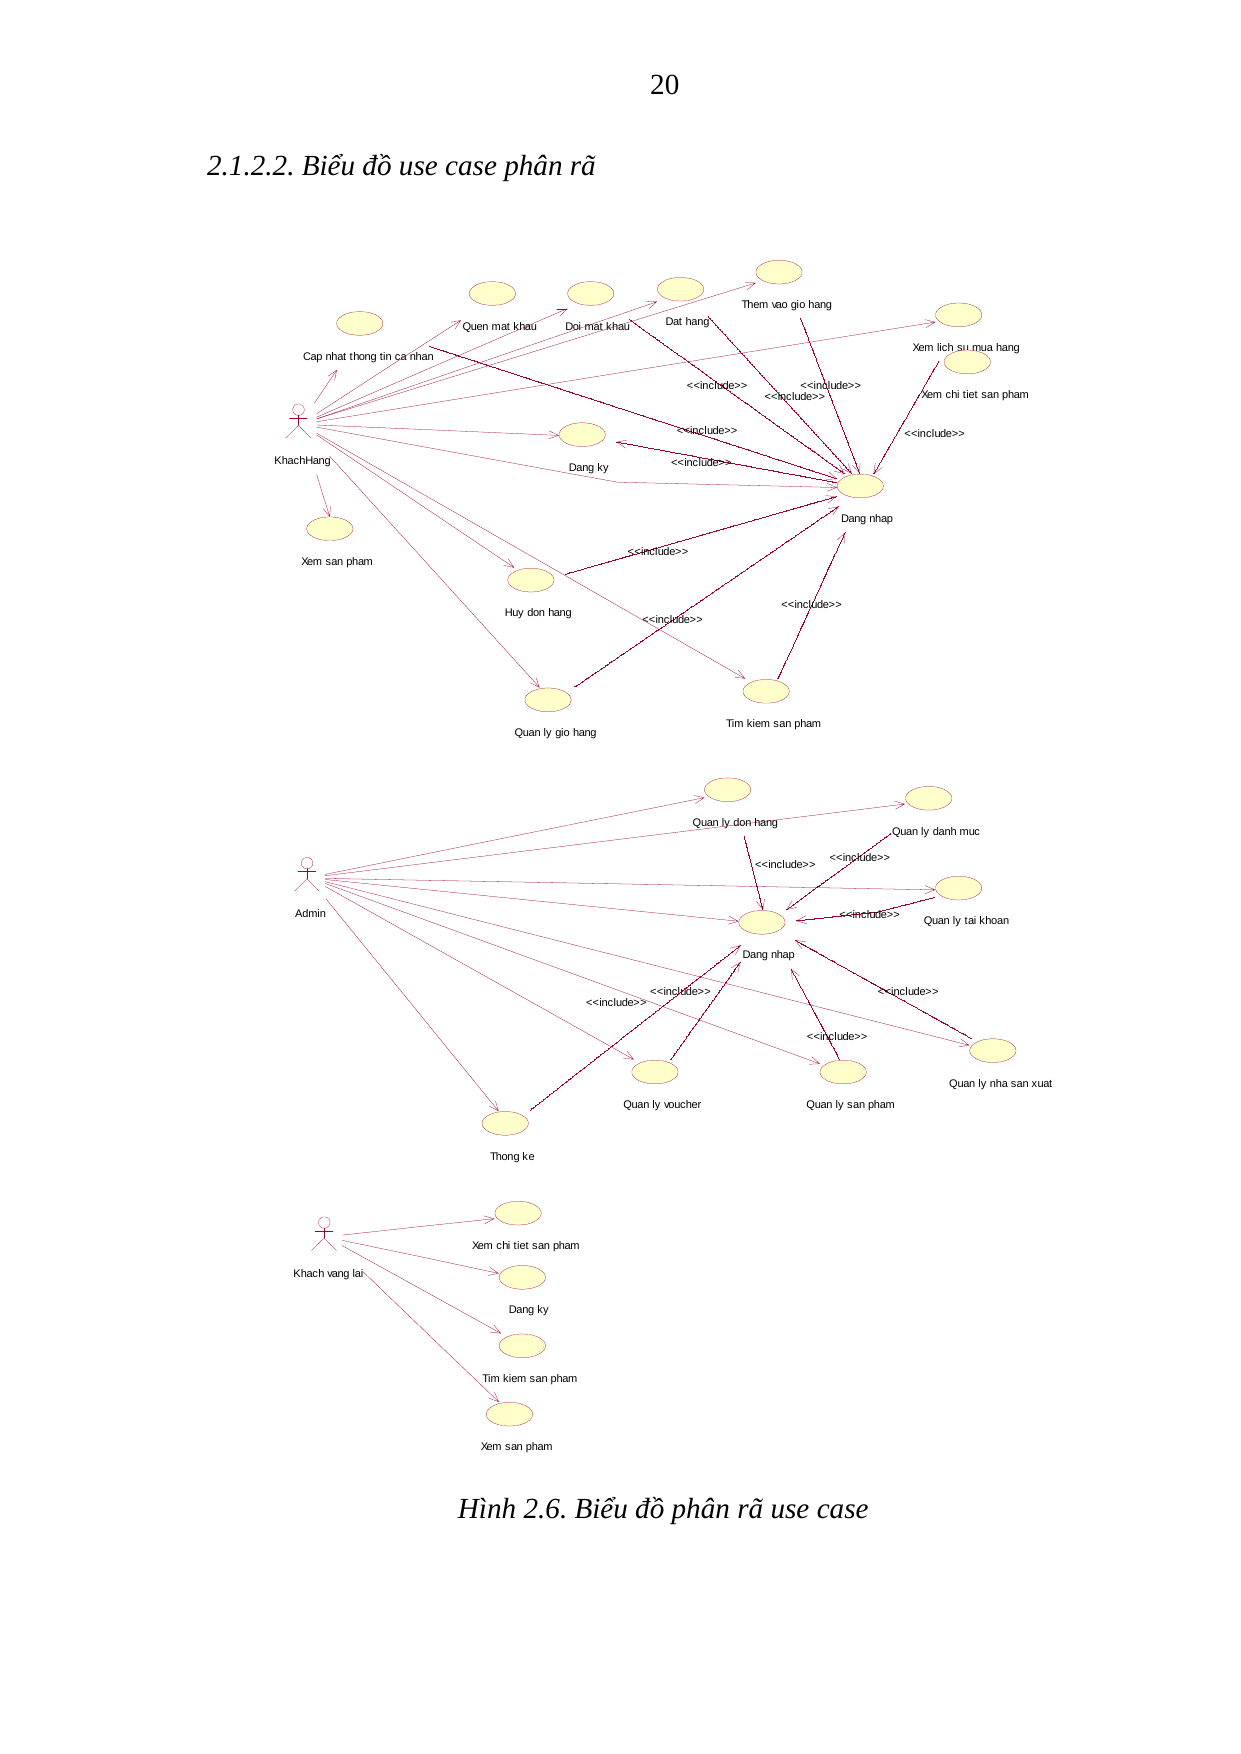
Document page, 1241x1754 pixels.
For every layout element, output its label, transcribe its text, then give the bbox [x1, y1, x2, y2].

subtitle Biểu đồ use case phân rã [207, 148, 1122, 181]
